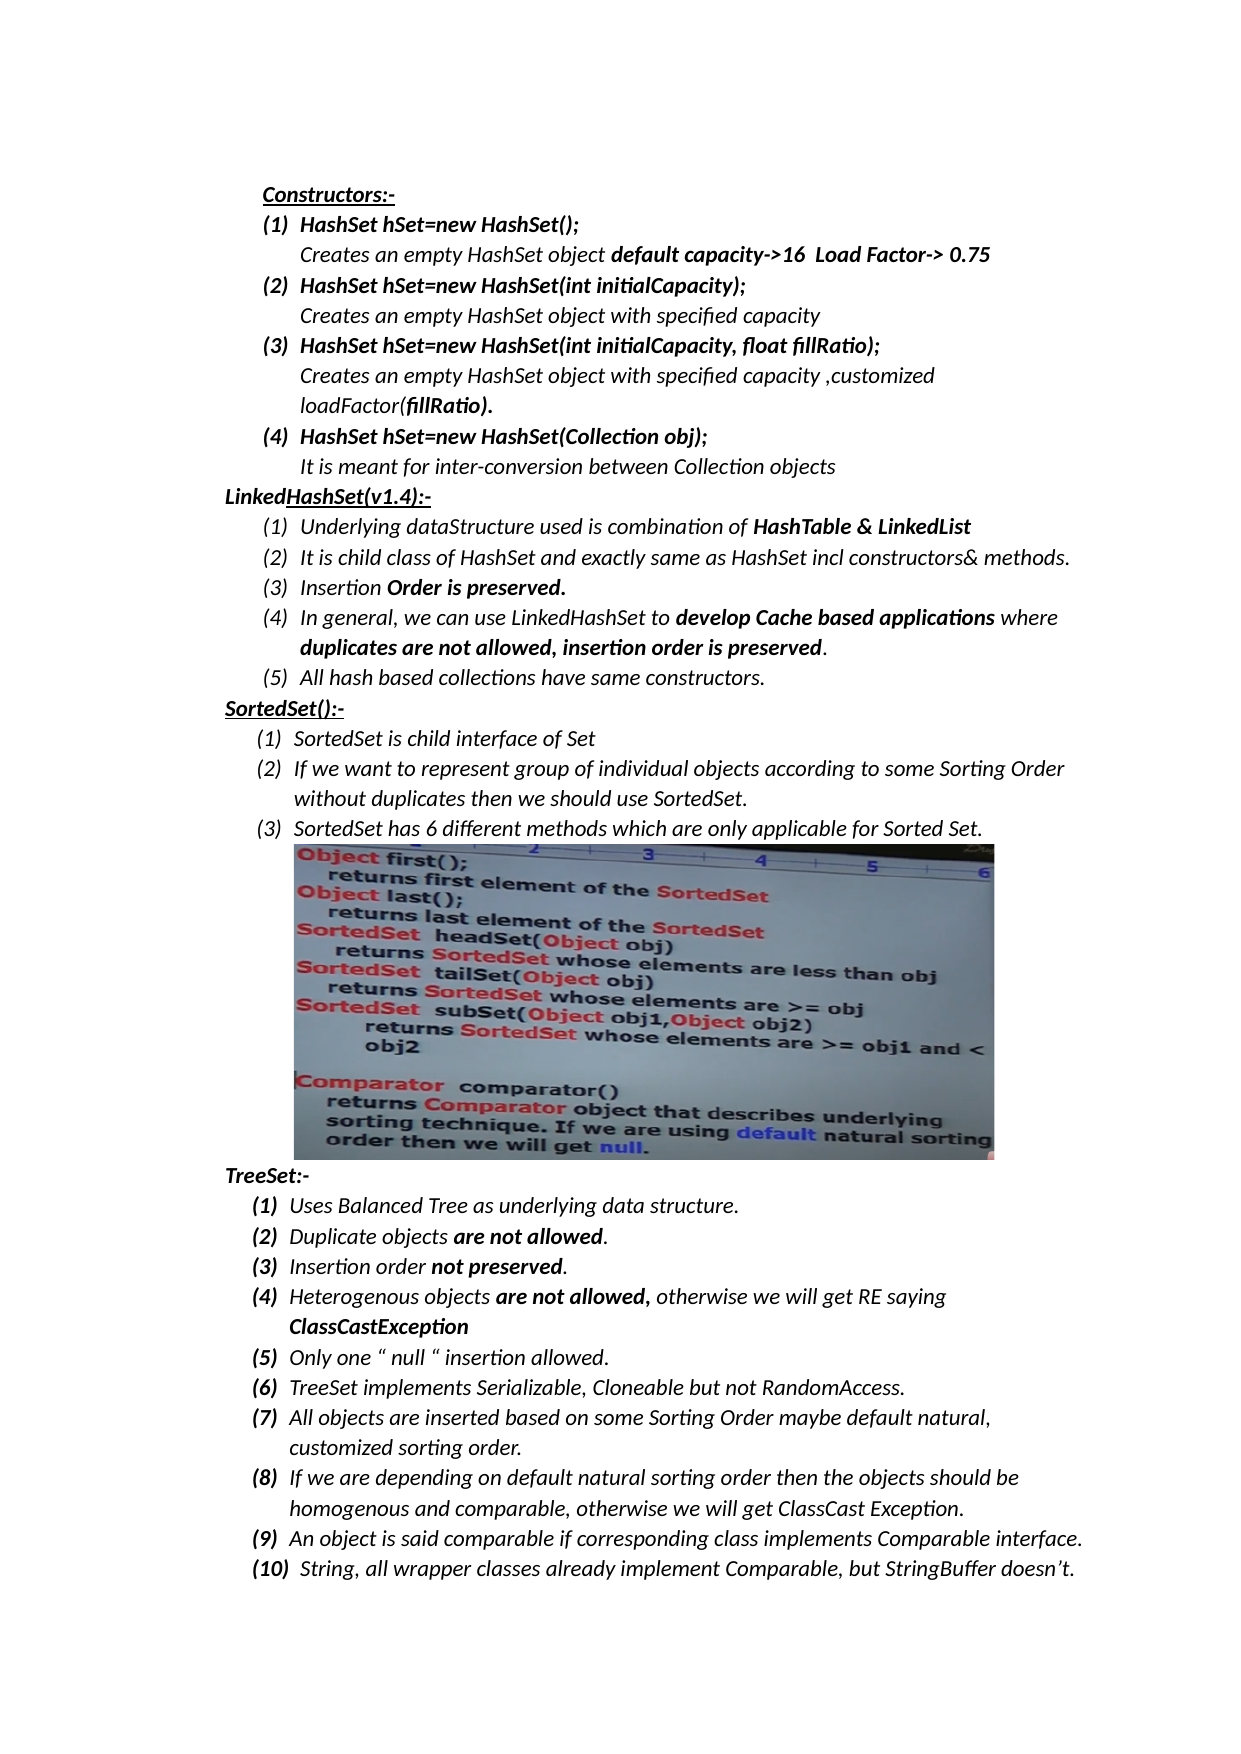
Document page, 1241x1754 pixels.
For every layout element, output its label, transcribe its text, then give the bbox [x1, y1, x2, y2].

list SortedSet has 6 different methods which are only applicable for Sorted Set. [256, 814, 1090, 843]
list Underlying dataStructure used is combination of HashTable & LinkedList [262, 512, 1090, 541]
picture [293, 844, 995, 1160]
list Insertion Order is preserved. [262, 573, 1090, 601]
list Creates an empty HashSet object with specified capacity ,customized loadFactor(fillRatio). [300, 361, 1090, 420]
list String, all wrapper classes already implement Comparable, but StringBuffer doesn’t. [252, 1554, 1090, 1582]
list Only one “ null “ insertion allowed. [252, 1343, 1090, 1371]
list If we are depending on default natural sorting order then the objects should be homogenous and comparable, otherwise we will get ClassCast Exception. [252, 1463, 1090, 1522]
list All objects are inserted based on some Sorting Order maybe default natural, customized sorting order. [252, 1403, 1090, 1461]
list Creates an empty HashSet object with specified capacity [300, 301, 1090, 329]
text TreeSet:- [150, 1161, 1090, 1189]
list HashSet hSet=new HashSet(int initialCapacity, float fillRatio); [262, 331, 1090, 359]
list TreeSet implements Serializable, Cloneable but not RandomAccess. [252, 1373, 1090, 1401]
text LinkedHashSet(v1.4):- [150, 482, 1090, 510]
list HashSet hSet=new HashSet(); [262, 210, 1090, 238]
text Constructors:- [262, 180, 1090, 208]
list In general, we can use LinkedHashSet to develop Cache based applications where duplicates are not allowed, insertion order is preserved. [262, 603, 1090, 661]
list Insertion order not preserved. [252, 1252, 1090, 1280]
list SortedSet is child interface of Set [256, 724, 1090, 752]
list It is child class of HashSet and exactly same as HashSet incl constructors& methods. [262, 543, 1090, 571]
list HashSet hSet=new HashSet(int initialCapacity); [262, 271, 1090, 299]
text SortedSet():- [225, 694, 1090, 722]
list If we want to represent group of individual objects according to some Sorting Order without duplicates then we should use SortedSet. [256, 754, 1090, 812]
list An object is said comparable if corresponding class implements Comparable interface. [252, 1524, 1090, 1552]
list Uses Balanced Tree as underlying data structure. [252, 1192, 1090, 1219]
list Creates an empty HashSet object default capacity->16 Load Factor-> 0.75 [300, 241, 1090, 269]
list Duplicate objects are not allowed. [252, 1222, 1090, 1250]
list Heterogenous objects are not allowed, otherwise we will get RE saying ClassCastException [252, 1282, 1090, 1340]
list HashSet hSet=new HashSet(Collection obj); [262, 422, 1090, 450]
list All hash based collections have same constructors. [262, 663, 1090, 692]
list It is meant for inter-conversion between Collection objects [300, 452, 1090, 480]
